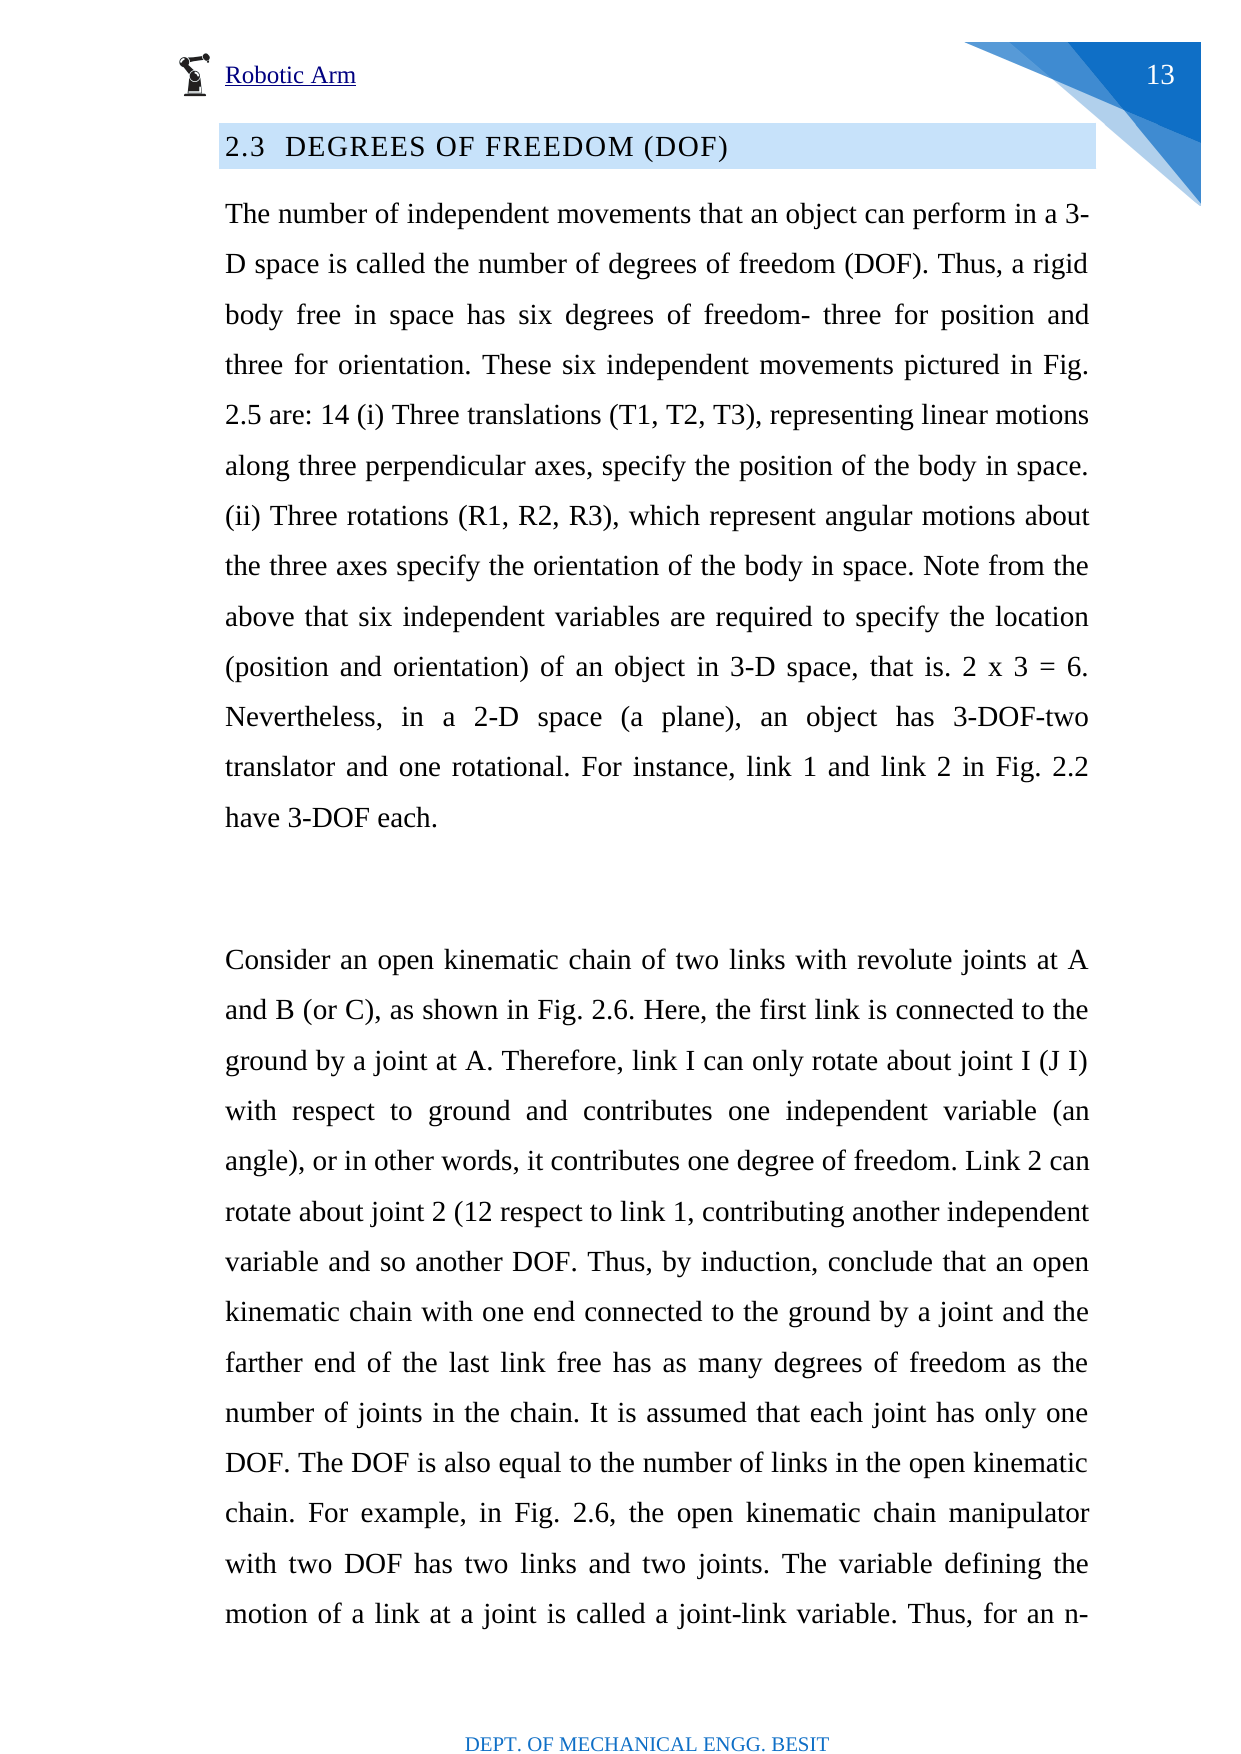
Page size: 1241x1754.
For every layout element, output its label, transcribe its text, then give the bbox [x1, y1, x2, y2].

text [225, 942, 1090, 1630]
picture [172, 52, 213, 97]
text The number of independent movements that an object can perform in a 3-D space is called the number of degrees of freedom (DOF). Thus, a rigid body free in space has six degrees of freedom- three for position and three for orientation. These six independent movements pictured in Fig. 2.5 are: 14 (i) Three translations (T1, T2, T3), representing linear motions along three perpendicular axes, specify the position of the body in space. (ii) Three rotations (R1, R2, R3), which represent angular motions about the three axes specify the orientation of the body in space. Note from the above that six independent variables are required to specify the location (position and orientation) of an object in 3-D space, that is. 2 x 3 = 6. Nevertheless, in a 2-D space (a plane), an object has 3-DOF-two translator and one rotational. For instance, link 1 and link 2 in Fig. 2.2 have 3-DOF each. [225, 196, 1090, 833]
picture [963, 42, 1201, 206]
subtitle Degrees of freedom (DOF) [225, 129, 1090, 163]
